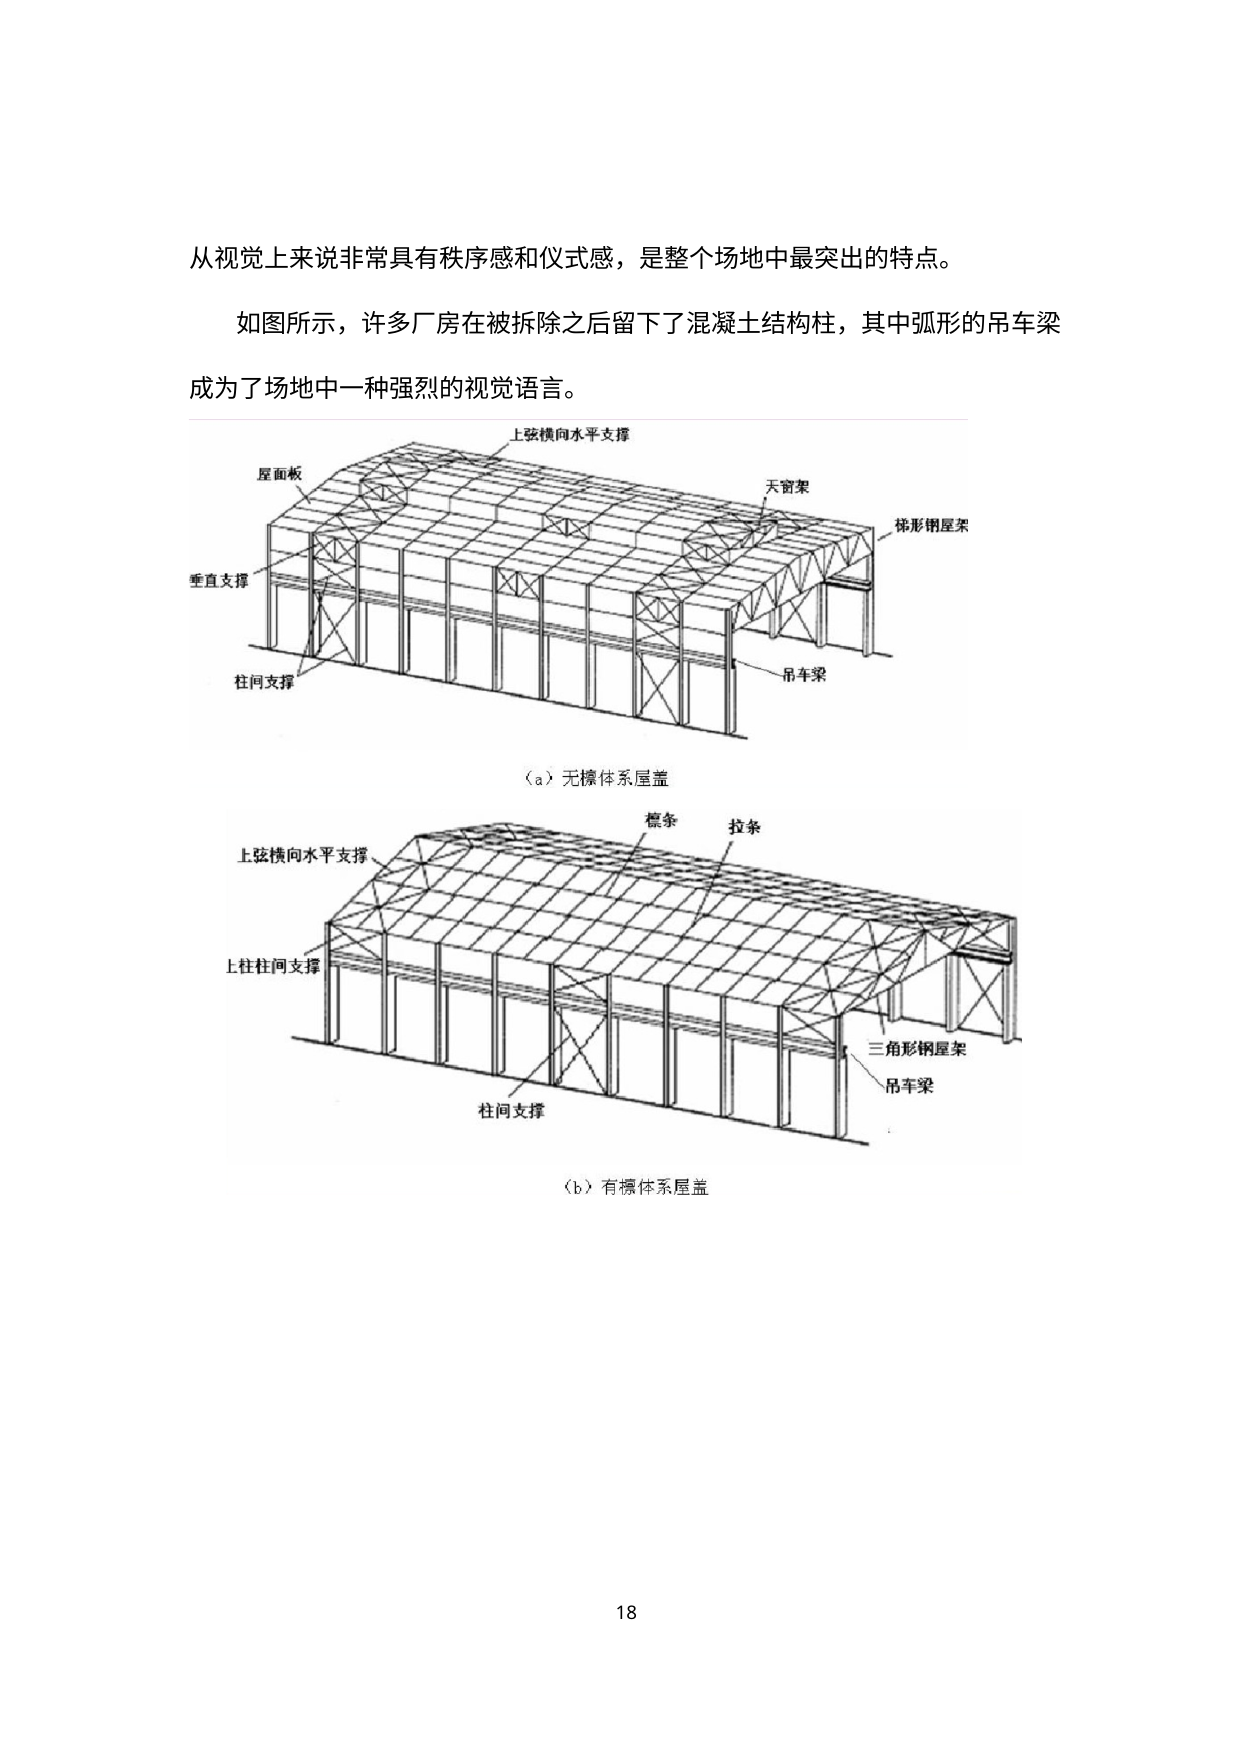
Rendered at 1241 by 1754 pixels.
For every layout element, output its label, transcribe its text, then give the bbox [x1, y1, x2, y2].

picture [188, 419, 968, 788]
list 建筑结构特点鲜明：厂房采用的是混凝土柱与轻钢屋盖结合的混合结构，从视觉上来说非常具有秩序感和仪式感，是整个场地中最突出的特点。 [189, 224, 1063, 289]
picture [226, 809, 1022, 1195]
text 如图所示，许多厂房在被拆除之后留下了混凝土结构柱，其中弧形的吊车梁成为了场地中一种强烈的视觉语言。 [189, 289, 1063, 419]
